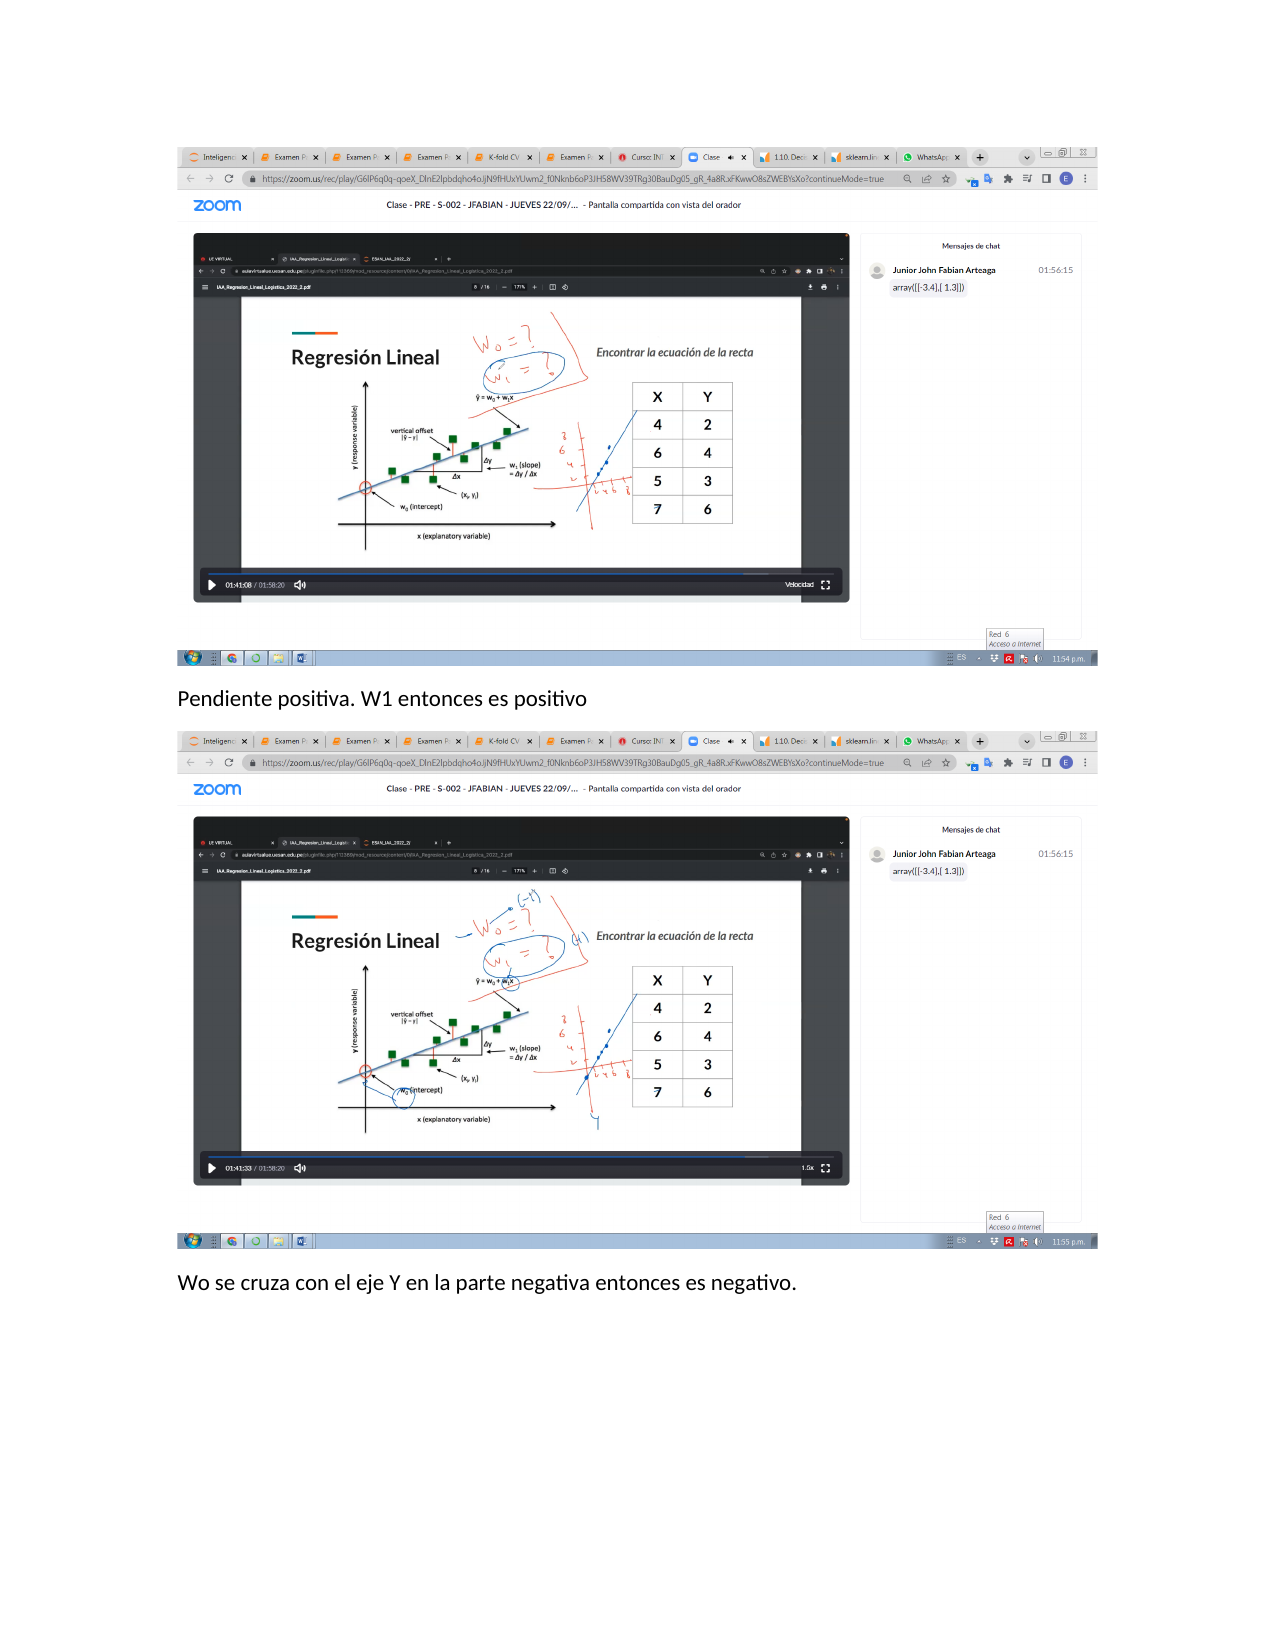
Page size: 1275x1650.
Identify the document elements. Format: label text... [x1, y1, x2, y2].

text Wo se cruza con el eje Y en la parte negativa entonces es negativo. [177, 1268, 1098, 1296]
picture [177, 731, 1098, 1249]
text Pendiente positiva. W1 entonces es positivo [177, 684, 1098, 712]
picture [177, 147, 1098, 666]
